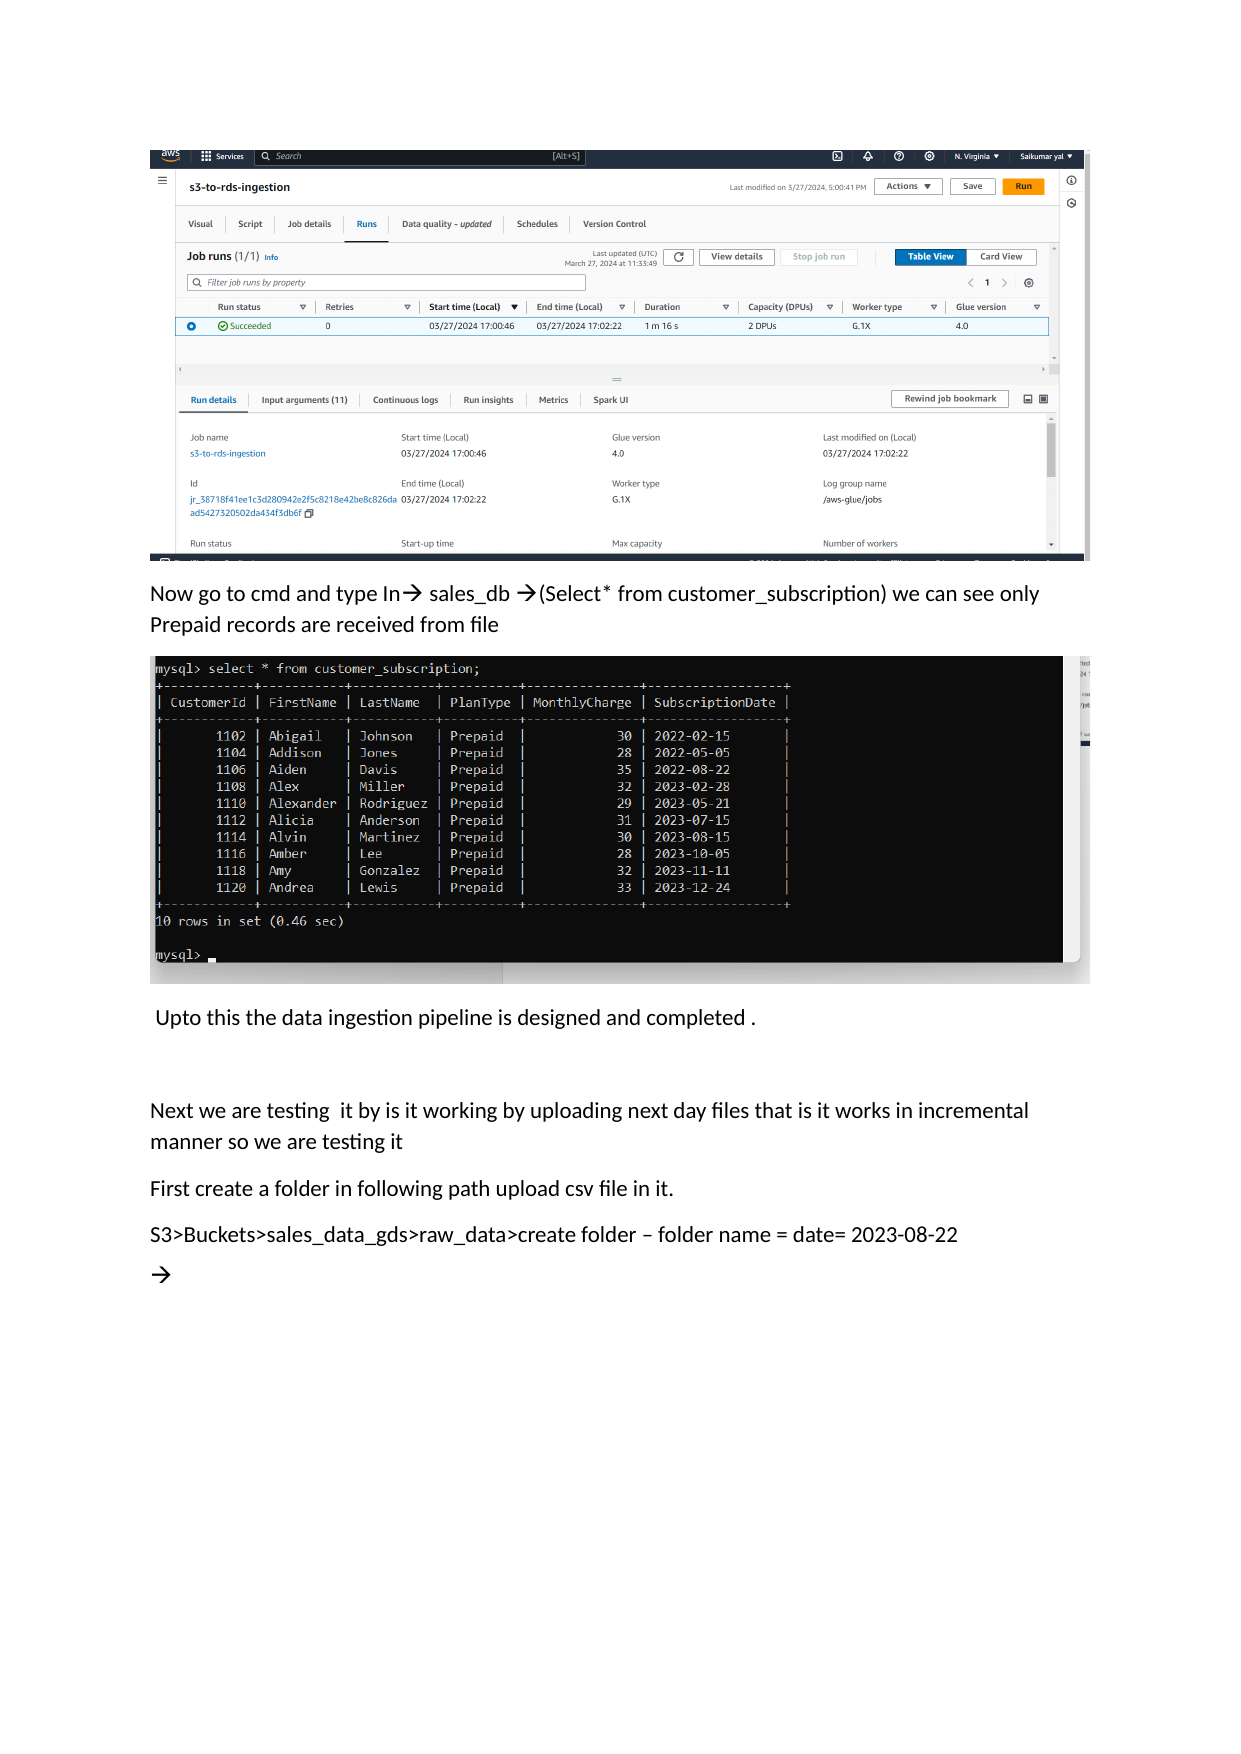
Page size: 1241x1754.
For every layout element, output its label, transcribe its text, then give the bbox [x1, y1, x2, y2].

picture [150, 150, 1091, 561]
text Upto this the data ingestion pipeline is designed and completed . [150, 1003, 1090, 1031]
text S3>Buckets>sales_data_gds>raw_data>create folder – folder name = date= 2023-08-22 [150, 1221, 1090, 1248]
text Next we are testing it by is it working by uploading next day files that is it works in incremental manner so we are testing it [150, 1097, 1090, 1155]
text First create a folder in following path upload csv file in it. [150, 1174, 1090, 1202]
text Now go to cmd and type In sales_db (Select* from customer_subscription) we can see only Prepaid records are received from file [150, 579, 1090, 638]
picture [150, 656, 1091, 984]
